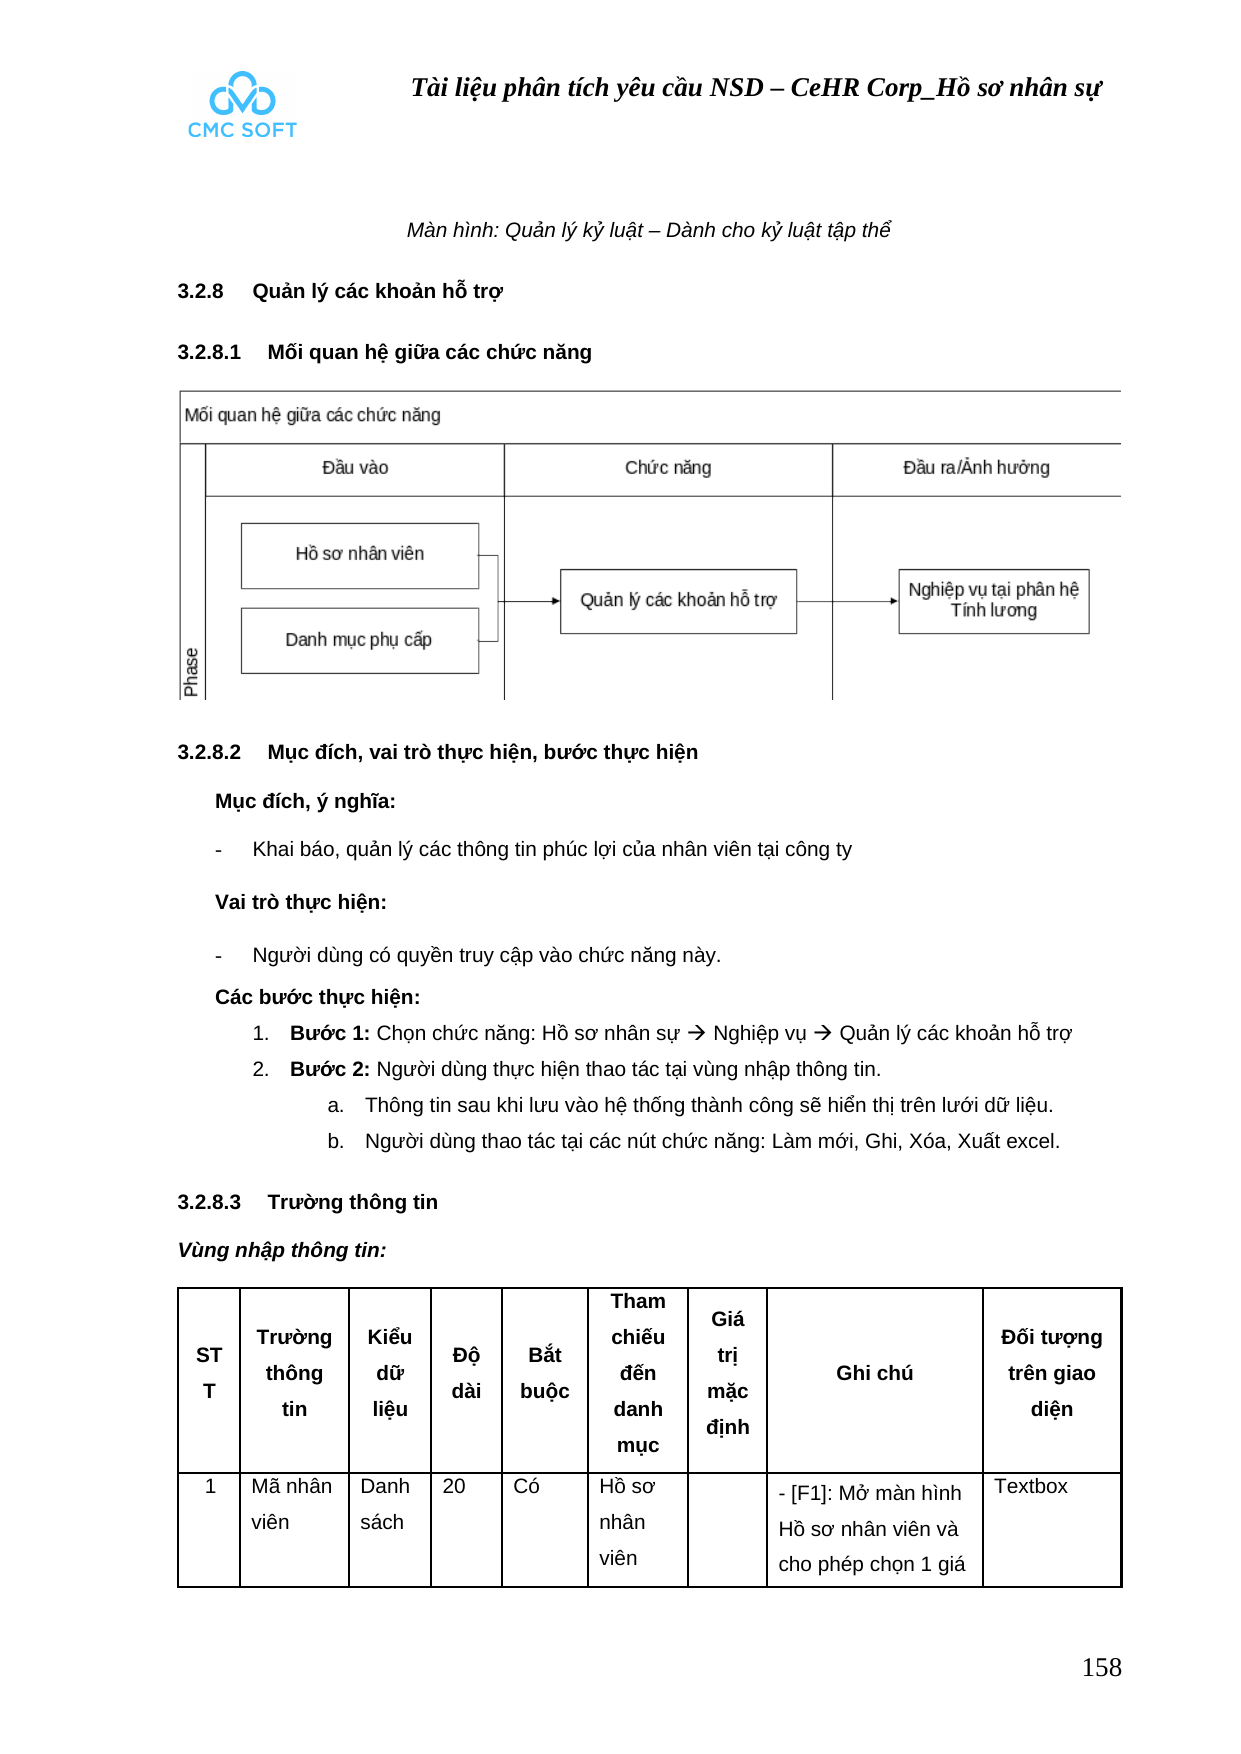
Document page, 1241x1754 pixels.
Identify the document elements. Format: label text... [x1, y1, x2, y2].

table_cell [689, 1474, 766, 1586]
list Người dùng thao tác tại các nút chức năng: Làm mới, Ghi, Xóa, Xuất excel. [327, 1129, 1122, 1153]
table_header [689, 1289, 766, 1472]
subtitle Mối quan hệ giữa các chức năng [177, 340, 1122, 364]
list Bước 2: Người dùng thực hiện thao tác tại vùng nhập thông tin. [252, 1057, 1122, 1081]
list Bước 1: Chọn chức năng: Hồ sơ nhân sự Nghiệp vụ Quản lý các khoản hỗ trợ [252, 1021, 1122, 1045]
text Màn hình: Quản lý kỷ luật – Dành cho kỷ luật tập thể [177, 218, 1122, 242]
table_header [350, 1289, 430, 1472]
text Các bước thực hiện: [177, 985, 1122, 1009]
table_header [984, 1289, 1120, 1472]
subtitle Trường thông tin [177, 1190, 1122, 1214]
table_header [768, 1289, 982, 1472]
list Người dùng có quyền truy cập vào chức năng này. [215, 943, 1122, 967]
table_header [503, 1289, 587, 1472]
list Khai báo, quản lý các thông tin phúc lợi của nhân viên tại công ty [215, 837, 1122, 861]
subtitle Quản lý các khoản hỗ trợ [177, 279, 1122, 303]
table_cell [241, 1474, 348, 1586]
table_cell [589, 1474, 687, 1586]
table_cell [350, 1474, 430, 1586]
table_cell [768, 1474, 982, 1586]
text Vùng nhập thông tin: [177, 1238, 1122, 1262]
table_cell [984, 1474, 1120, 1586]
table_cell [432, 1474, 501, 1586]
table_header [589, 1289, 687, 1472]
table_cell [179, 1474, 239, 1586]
text Vai trò thực hiện: [215, 890, 1122, 914]
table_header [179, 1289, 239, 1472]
text Mục đích, ý nghĩa: [215, 789, 1122, 813]
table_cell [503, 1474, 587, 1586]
subtitle Mục đích, vai trò thực hiện, bước thực hiện [177, 740, 1122, 764]
picture [188, 71, 297, 137]
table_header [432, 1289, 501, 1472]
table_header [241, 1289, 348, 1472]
list Thông tin sau khi lưu vào hệ thống thành công sẽ hiển thị trên lưới dữ liệu. [327, 1093, 1122, 1117]
